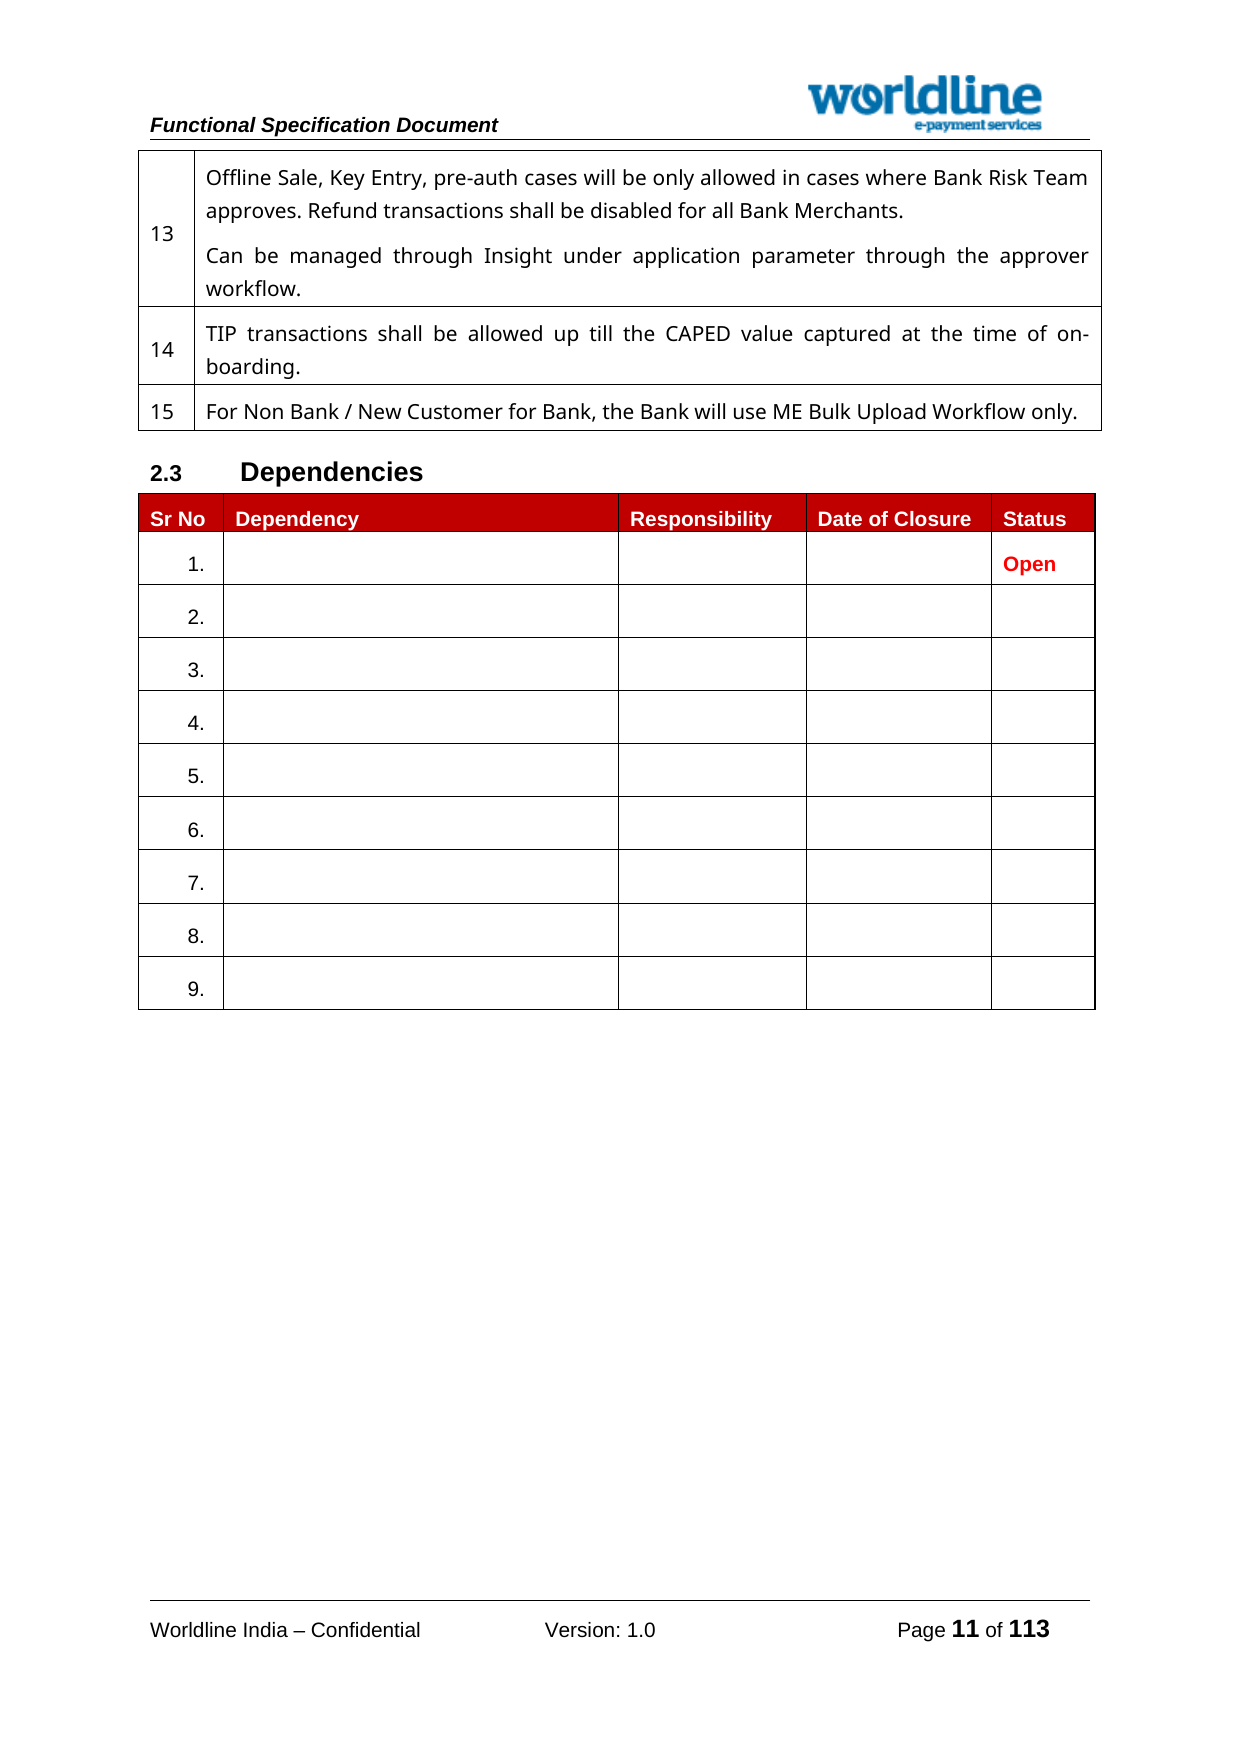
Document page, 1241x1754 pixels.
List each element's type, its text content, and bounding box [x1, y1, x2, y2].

table_cell [807, 532, 991, 584]
table_cell [807, 585, 991, 637]
table_cell [807, 638, 991, 690]
table_cell 13 [139, 151, 194, 306]
table_cell [139, 904, 223, 956]
table_cell [807, 904, 991, 956]
table_cell [224, 850, 618, 902]
table_cell [139, 957, 223, 1009]
table_cell [224, 957, 618, 1009]
table_cell [807, 744, 991, 796]
table_cell [992, 744, 1094, 796]
table_cell [139, 691, 223, 743]
table_cell [139, 585, 223, 637]
table_cell [992, 850, 1094, 902]
table_header Status [992, 494, 1094, 531]
table_cell Open [992, 532, 1094, 584]
table_cell [224, 744, 618, 796]
table_cell [992, 797, 1094, 849]
table_header Responsibility [619, 494, 806, 531]
table_header Dependency [224, 494, 618, 531]
table_cell [992, 585, 1094, 637]
table_cell [139, 850, 223, 902]
table_cell [807, 957, 991, 1009]
table_cell [619, 904, 806, 956]
table_cell [619, 638, 806, 690]
table_cell [992, 904, 1094, 956]
table_cell [619, 797, 806, 849]
table_cell [224, 691, 618, 743]
table_cell [139, 638, 223, 690]
table_cell [139, 744, 223, 796]
table_cell [139, 797, 223, 849]
table_cell [807, 850, 991, 902]
table_cell [139, 532, 223, 584]
table_cell [992, 691, 1094, 743]
table_cell 14 [139, 307, 194, 384]
table_header Sr No [139, 494, 223, 531]
table_cell For Non Bank / New Customer for Bank, the Bank will use ME Bulk Upload Workflow only. [195, 385, 1101, 429]
table_cell [224, 638, 618, 690]
table_cell [807, 797, 991, 849]
table_cell [224, 585, 618, 637]
subtitle Dependencies [150, 456, 1090, 487]
table_cell [619, 585, 806, 637]
table_cell TIP transactions shall be allowed up till the CAPED value captured at the time of on-boarding. [195, 307, 1101, 384]
table_cell [224, 532, 618, 584]
table_cell [224, 797, 618, 849]
table_cell [619, 532, 806, 584]
picture [807, 75, 1043, 133]
table_cell 15 [139, 385, 194, 429]
table_cell [619, 850, 806, 902]
table_cell [807, 691, 991, 743]
table_cell Offline Sale, Key Entry, pre-auth cases will be only allowed in cases where Bank Risk Team approves. Refund transactions shall be disabled for all Bank Merchants. Can be managed through Insight under application parameter through the approver workflow. [195, 151, 1101, 306]
table_cell [992, 638, 1094, 690]
table_cell [992, 957, 1094, 1009]
table_cell [619, 691, 806, 743]
table_header Date of Closure [807, 494, 991, 531]
table_cell [619, 957, 806, 1009]
table_cell [224, 904, 618, 956]
table_cell [619, 744, 806, 796]
